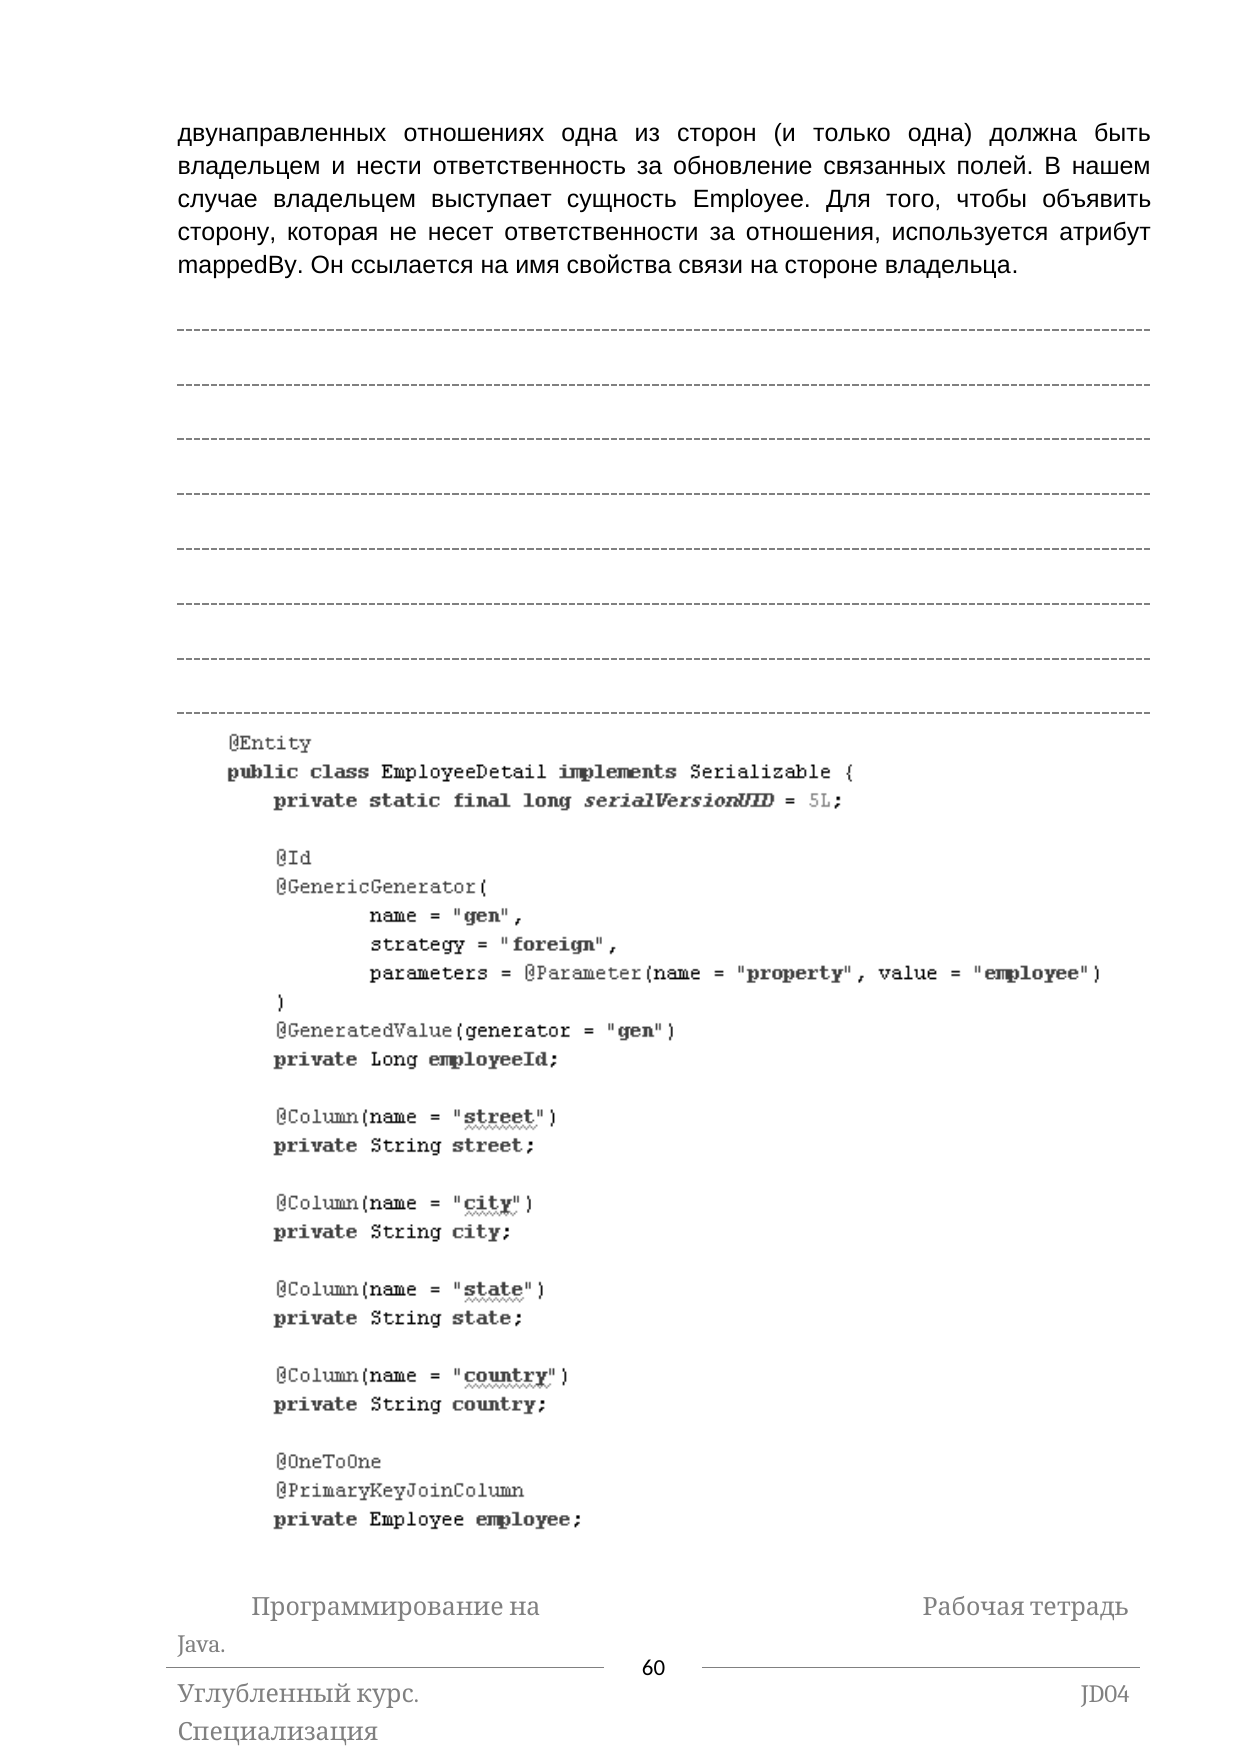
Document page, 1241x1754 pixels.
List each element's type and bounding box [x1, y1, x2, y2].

table_cell [177, 658, 1152, 712]
picture [215, 726, 1114, 1536]
table_header [177, 329, 1152, 383]
table_cell [177, 438, 1152, 493]
table_cell [177, 493, 1152, 548]
table_cell [177, 603, 1152, 657]
text [177, 118, 1152, 279]
table_cell [177, 548, 1152, 603]
table_cell [177, 384, 1152, 438]
